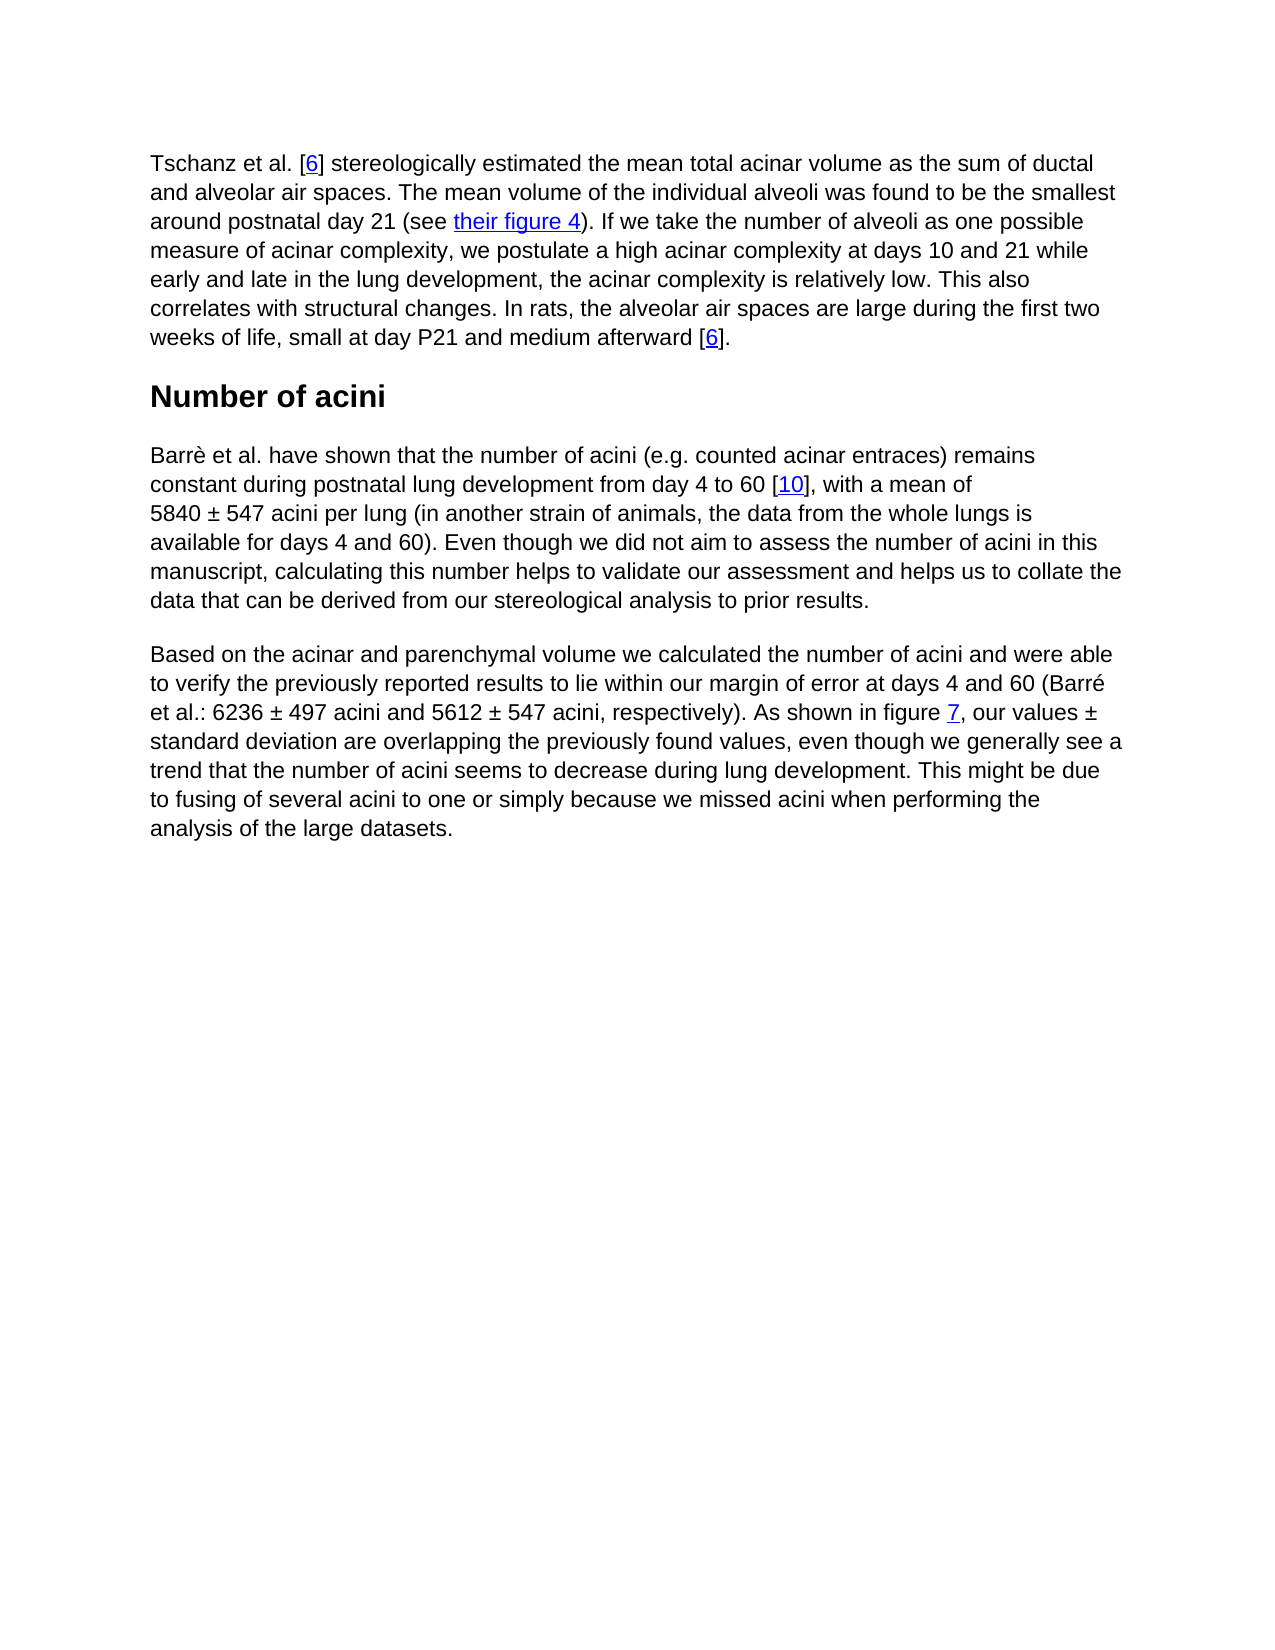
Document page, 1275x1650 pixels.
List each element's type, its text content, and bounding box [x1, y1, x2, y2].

text Tschanz et al. [6] stereologically estimated the mean total acinar volume as the sum of ductal and alveolar air spaces. The mean volume of the individual alveoli was found to be the smallest around postnatal day 21 (see their figure 4). If we take the number of alveoli as one possible measure of acinar complexity, we postulate a high acinar complexity at days 10 and 21 while early and late in the lung development, the acinar complexity is relatively low. This also correlates with structural changes. In rats, the alveolar air spaces are large during the first two weeks of life, small at day P21 and medium afterward [6]. [150, 150, 1125, 350]
text Barrè et al. have shown that the number of acini (e.g. counted acinar entraces) remains constant during postnatal lung development from day 4 to 60 [10], with a mean of 5840 ± 547 acini per lung (in another strain of animals, the data from the whole lungs is available for days 4 and 60). Even though we did not aim to assess the number of acini in this manuscript, calculating this number helps to validate our assessment and helps us to collate the data that can be derived from our stereological analysis to prior results. [150, 442, 1125, 613]
text Based on the acinar and parenchymal volume we calculated the number of acini and were able to verify the previously reported results to lie within our margin of error at days 4 and 60 (Barré et al.: 6236 ± 497 acini and 5612 ± 547 acini, respectively). As shown in figure 7, our values ± standard deviation are overlapping the previously found values, even though we generally see a trend that the number of acini seems to decrease during lung development. This might be due to fusing of several acini to one or simply because we missed acini when performing the analysis of the large datasets. [150, 641, 1125, 841]
subtitle Number of acini [150, 378, 1125, 414]
